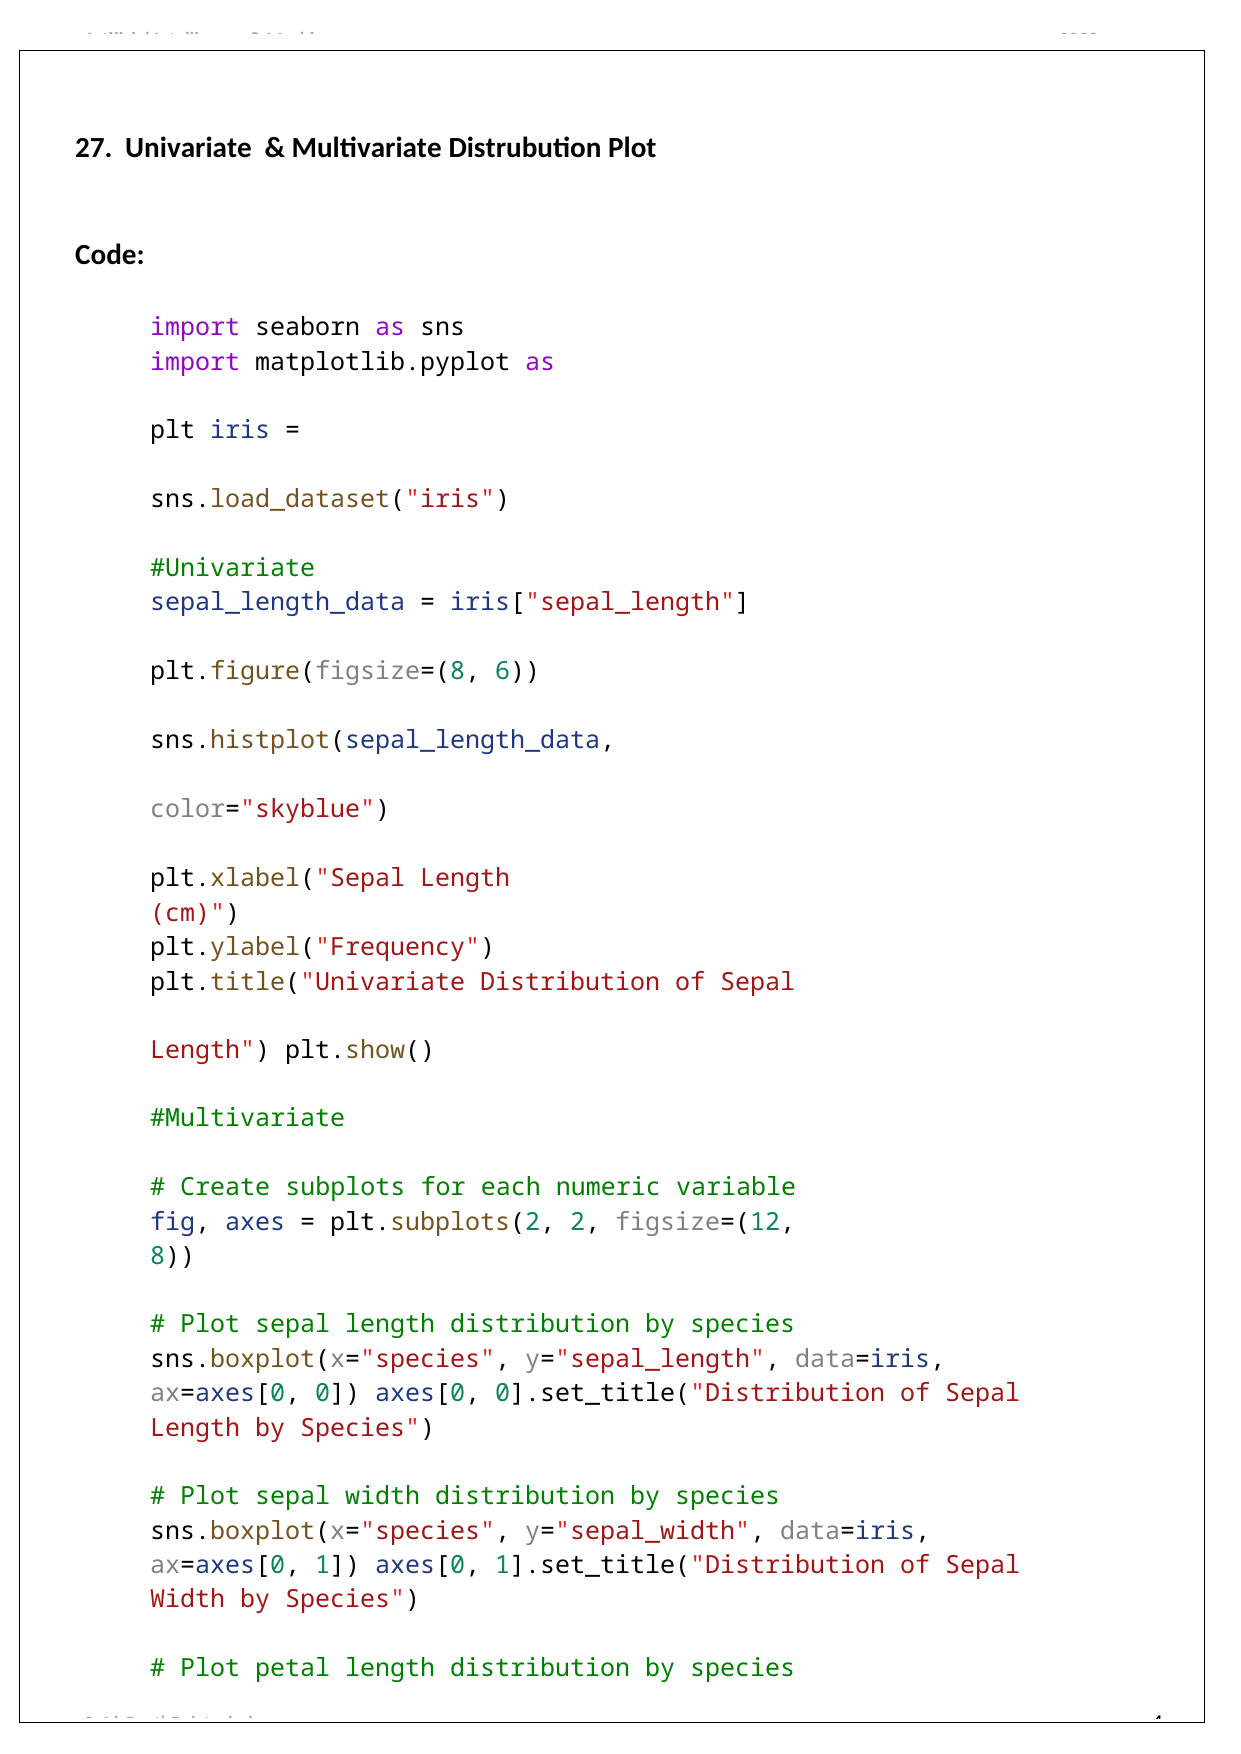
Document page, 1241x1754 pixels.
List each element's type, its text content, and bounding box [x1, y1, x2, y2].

text sns.boxplot(x="species", y="sepal_width", data=iris, ax=axes[0, 1]) axes[0, 1].set_title("Distribution of Sepal Width by Species") [150, 1512, 1073, 1615]
text #Multivariate [150, 1100, 1204, 1134]
text sns.boxplot(x="species", y="sepal_length", data=iris, ax=axes[0, 0]) axes[0, 0].set_title("Distribution of Sepal Length by Species") [150, 1341, 1086, 1443]
text # Plot petal length distribution by species [150, 1649, 1204, 1684]
text # Create subplots for each numeric variable fig, axes = plt.subplots(2, 2, figsize=(12, 8)) [150, 1169, 797, 1272]
text plt.title("Univariate Distribution of Sepal Length") plt.show() [150, 963, 866, 1066]
text # Plot sepal width distribution by species [150, 1478, 1204, 1512]
text import seaborn as sns [150, 309, 1204, 343]
text # Plot sepal length distribution by species [150, 1306, 1204, 1340]
subtitle Code: [75, 236, 145, 272]
text #Univariate [150, 549, 1204, 583]
text import matplotlib.pyplot as plt iris = sns.load_dataset("iris") [150, 343, 578, 514]
text plt.xlabel("Sepal Length (cm)") plt.ylabel("Frequency") [150, 860, 578, 963]
list Univariate & Multivariate Distrubution Plot [75, 129, 1204, 165]
text sepal_length_data = iris["sepal_length"] plt.figure(figsize=(8, 6)) sns.histplot(sepal_length_data, color="skyblue") [150, 584, 866, 825]
